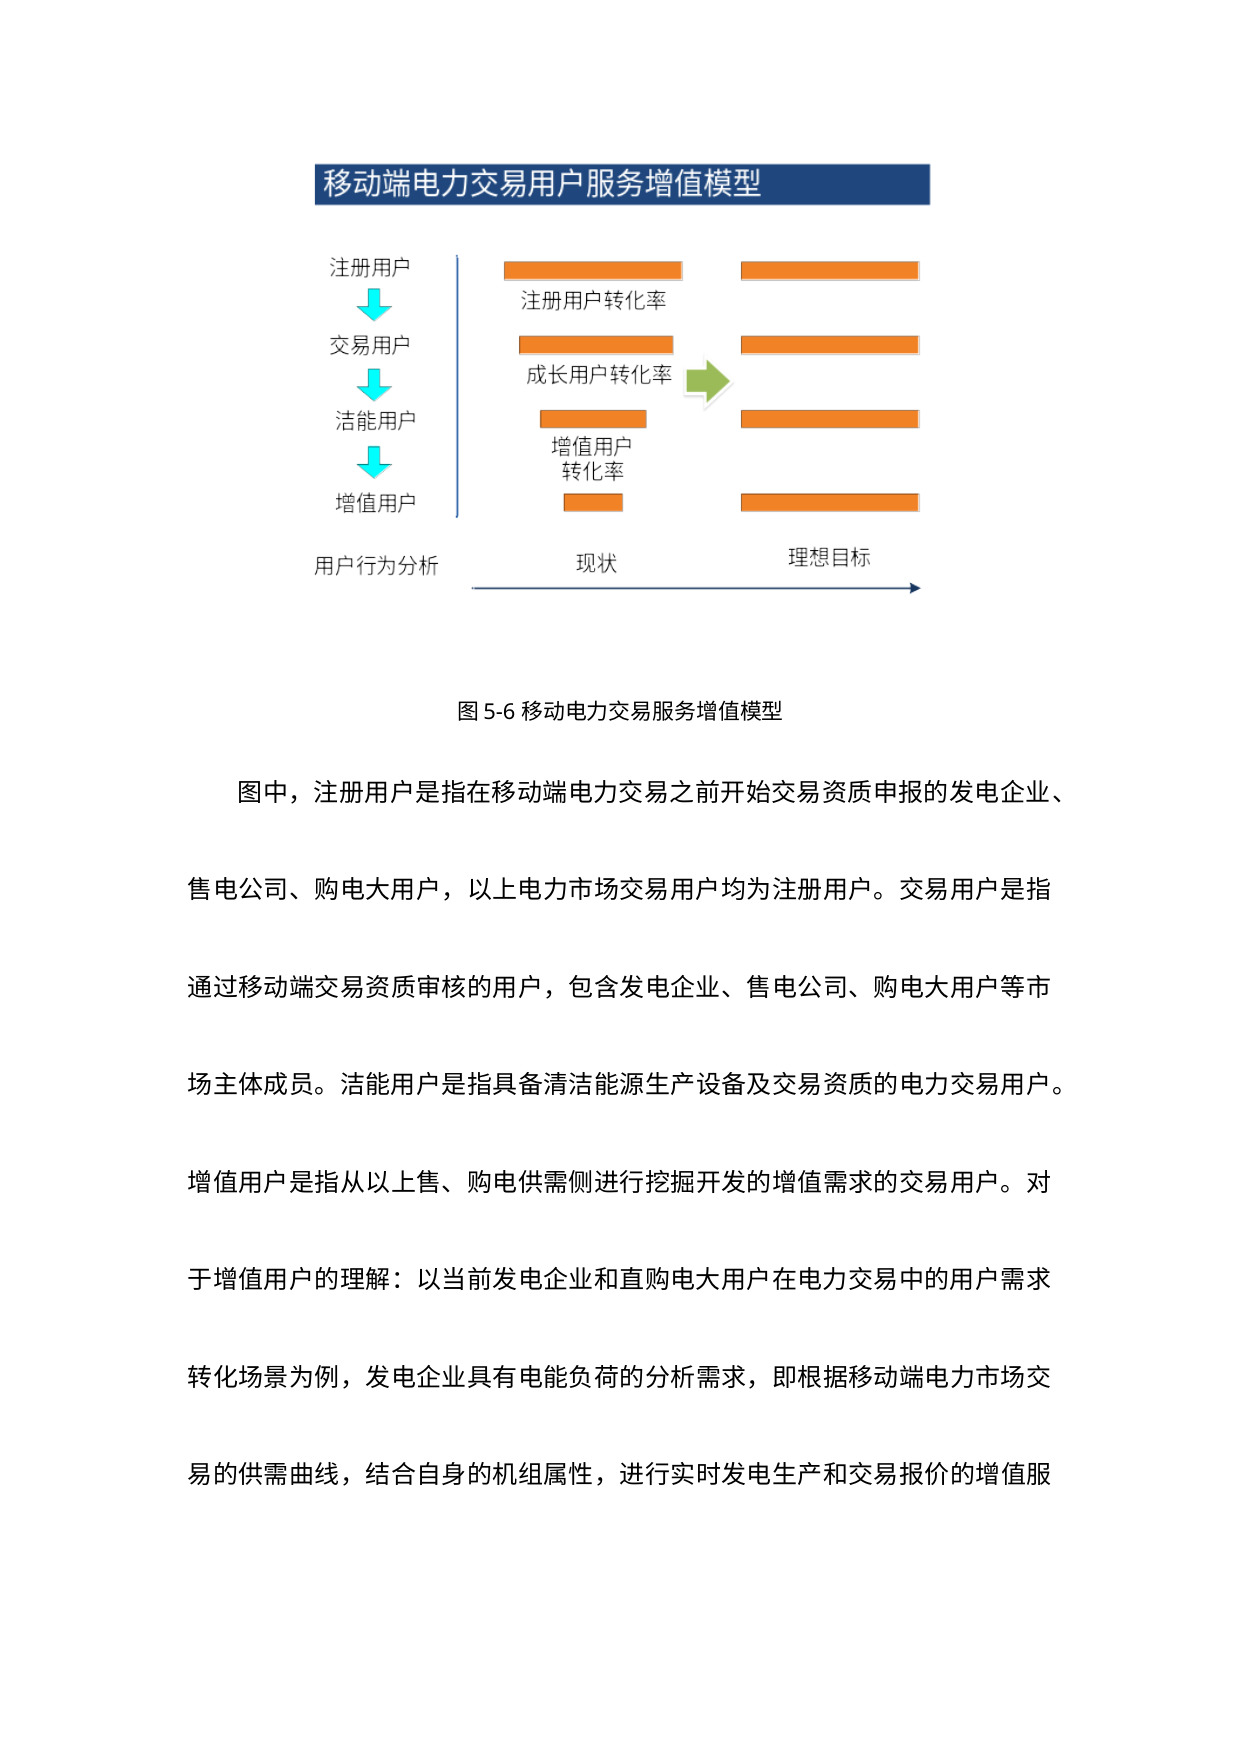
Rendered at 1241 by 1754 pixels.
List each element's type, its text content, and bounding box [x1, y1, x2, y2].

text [187, 758, 1053, 1506]
text 图5-6 移动电力交易服务增值模型 [187, 693, 1053, 726]
